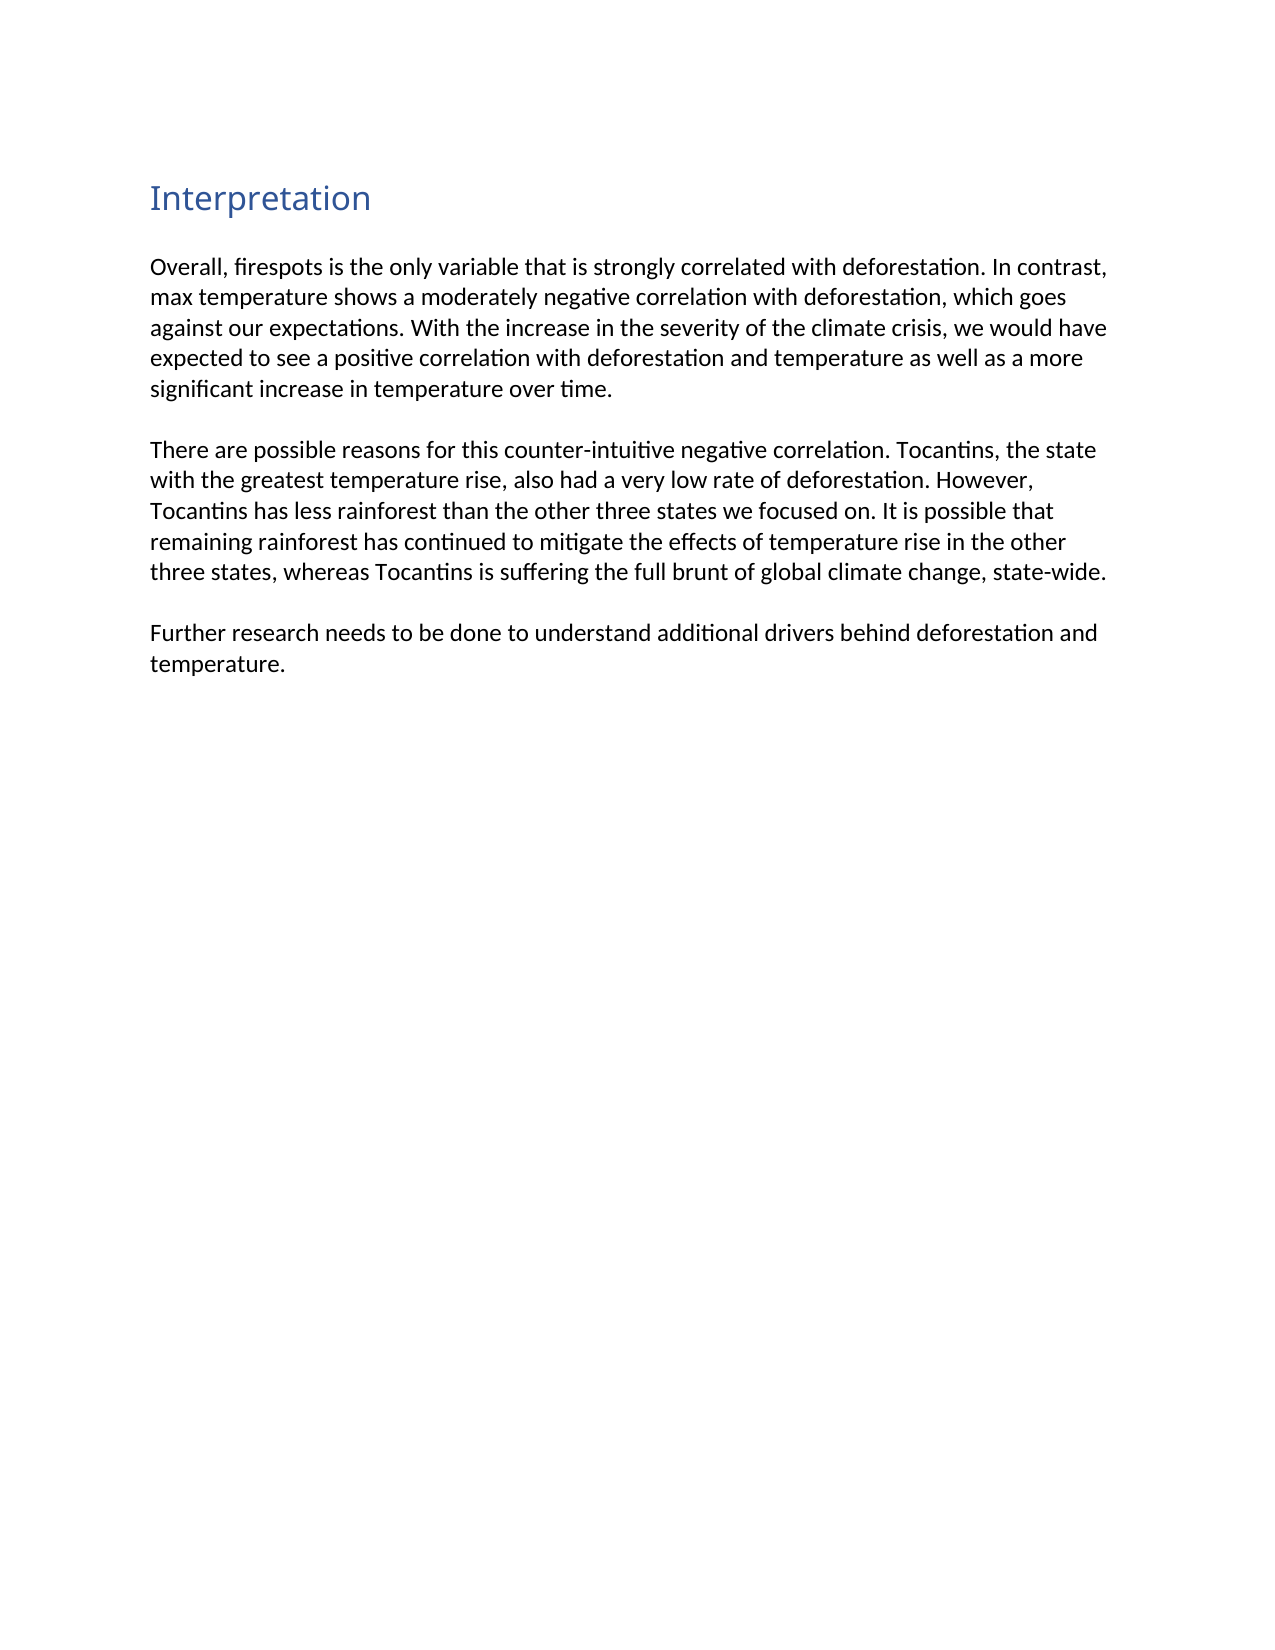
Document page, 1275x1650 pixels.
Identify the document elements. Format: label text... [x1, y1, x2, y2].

subtitle Interpretation [150, 175, 1125, 220]
text There are possible reasons for this counter-intuitive negative correlation. Tocantins, the state with the greatest temperature rise, also had a very low rate of deforestation. However, Tocantins has less rainforest than the other three states we focused on. It is possible that remaining rainforest has continued to mitigate the effects of temperature rise in the other three states, whereas Tocantins is suffering the full brunt of global climate change, state-wide. [150, 434, 1125, 587]
text Further research needs to be done to understand additional drivers behind deforestation and temperature. [150, 617, 1125, 678]
text Overall, firespots is the only variable that is strongly correlated with deforestation. In contrast, max temperature shows a moderately negative correlation with deforestation, which goes against our expectations. With the increase in the severity of the climate crisis, we would have expected to see a positive correlation with deforestation and temperature as well as a more significant increase in temperature over time. [150, 251, 1125, 403]
